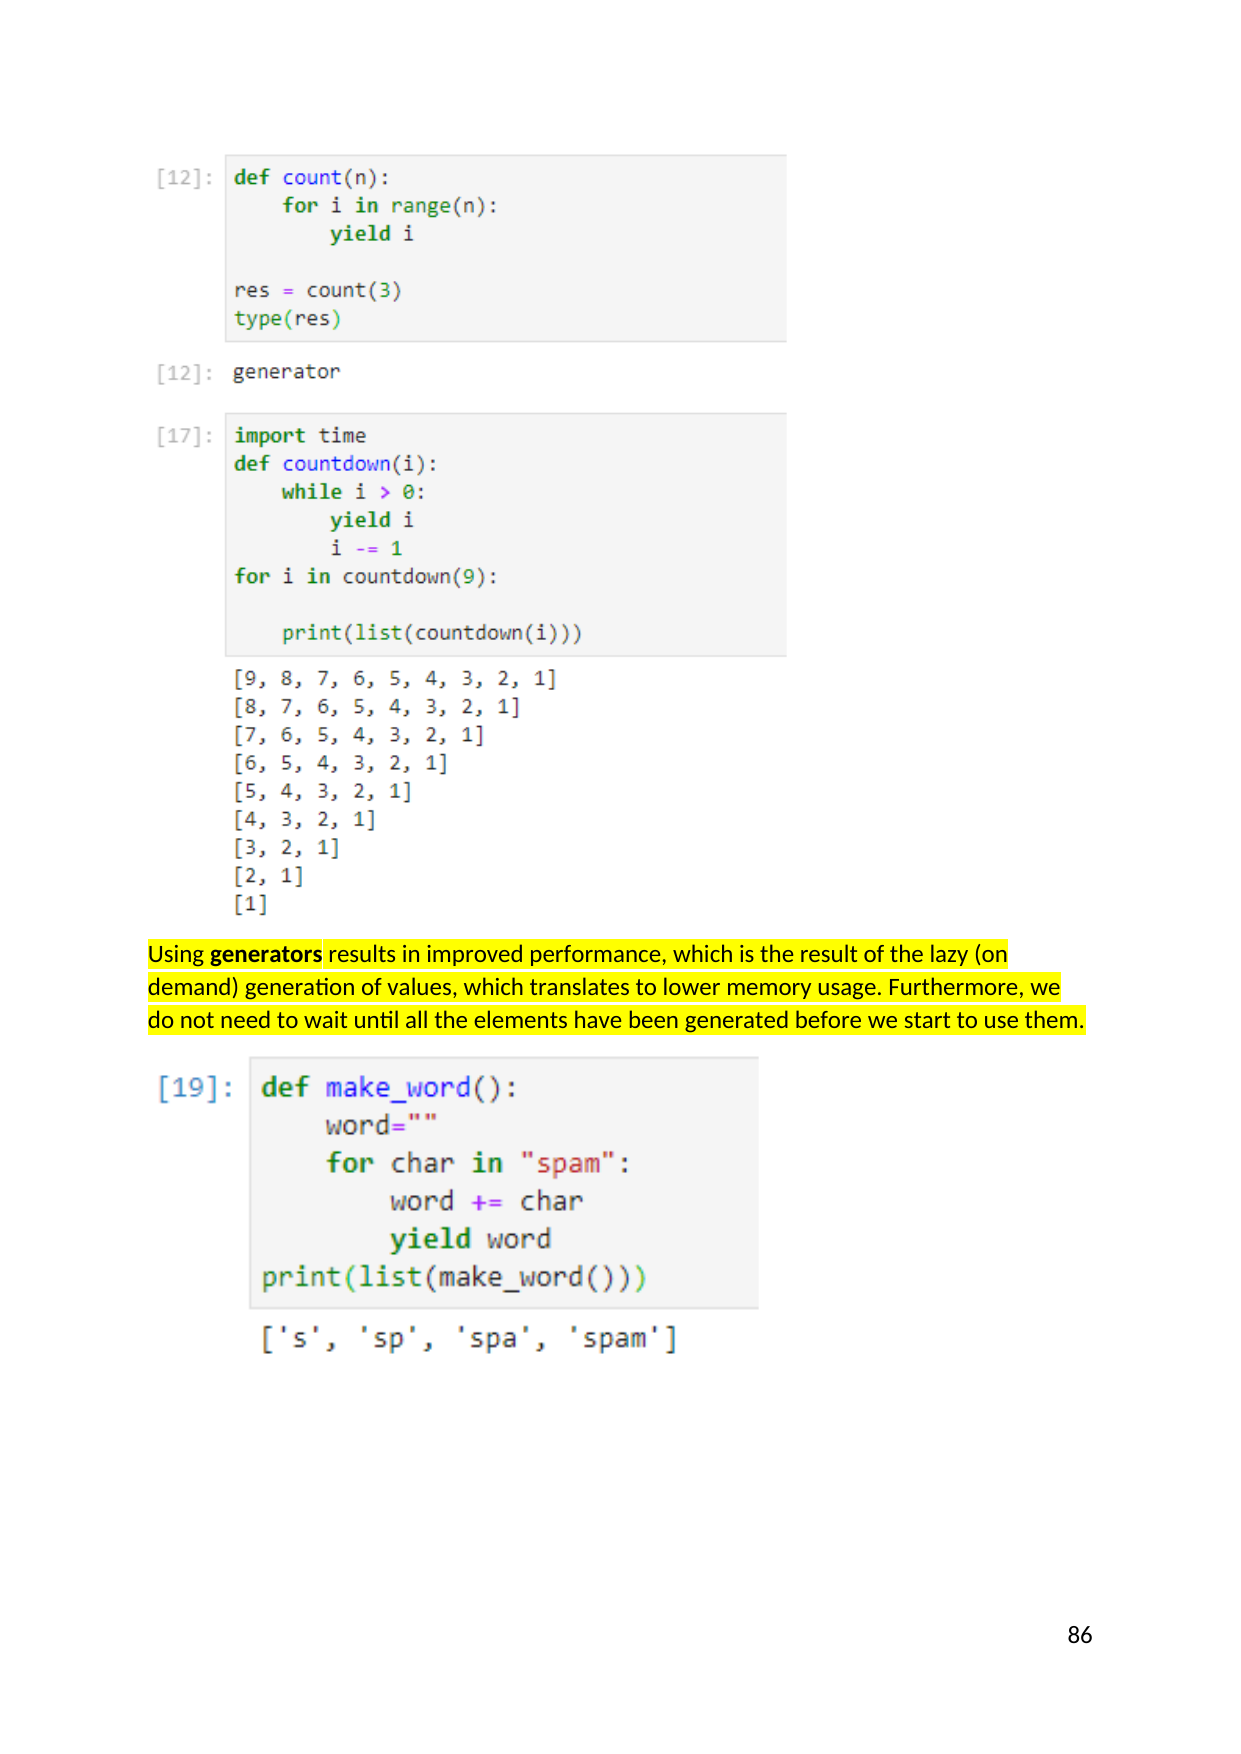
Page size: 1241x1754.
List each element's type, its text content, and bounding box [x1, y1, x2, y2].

picture [147, 147, 787, 920]
picture [147, 1054, 759, 1375]
text Using generators results in improved performance, which is the result of the lazy (on demand) generation of values, which translates to lower memory usage. Furthermore, we do not need to wait until all the elements have been generated before we start to use them. [148, 939, 1092, 1035]
